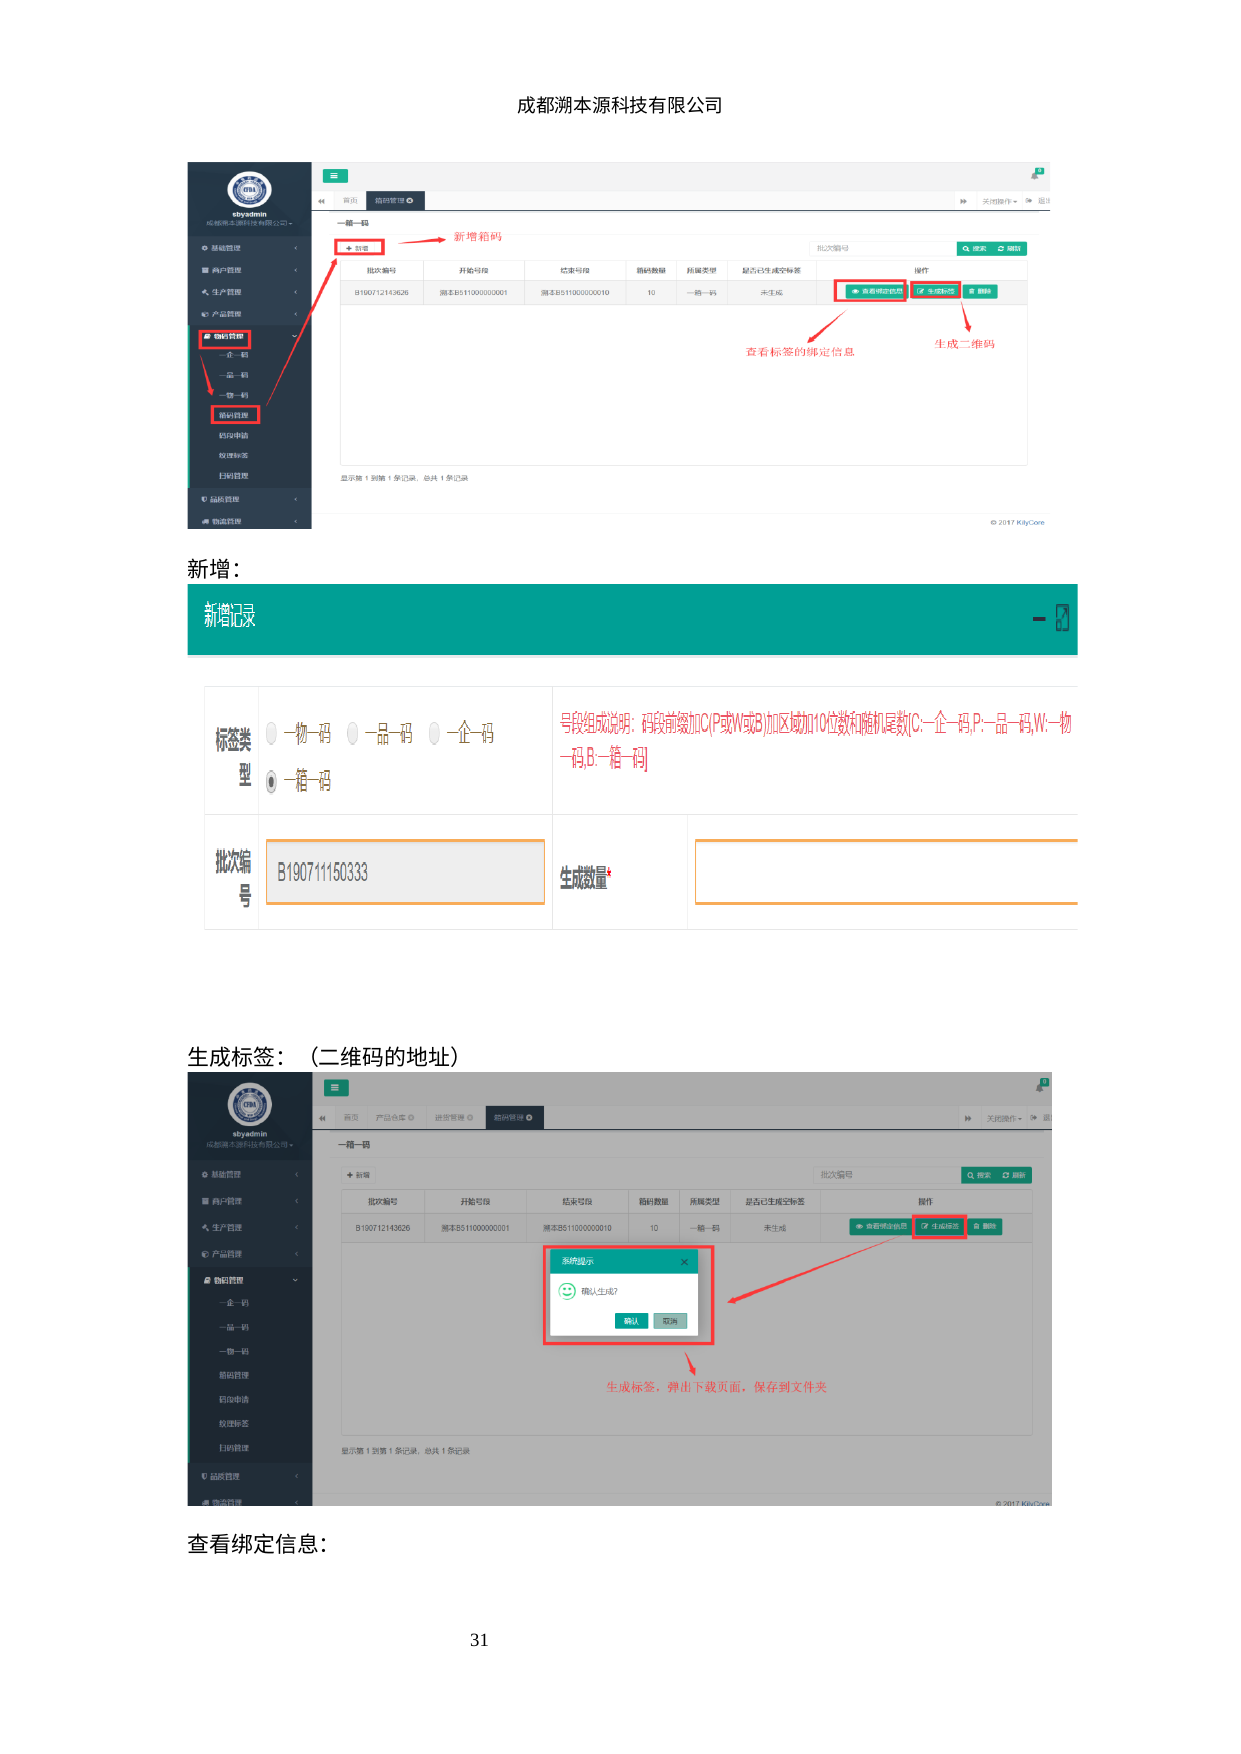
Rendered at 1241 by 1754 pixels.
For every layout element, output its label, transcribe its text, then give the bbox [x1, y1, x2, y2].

text 生成标签：（二维码的地址） [187, 1039, 1053, 1072]
picture [187, 1072, 1052, 1506]
text 查看绑定信息： [187, 1527, 1053, 1559]
picture [187, 162, 1050, 529]
picture [187, 584, 1078, 960]
text 新增： [187, 552, 1053, 584]
